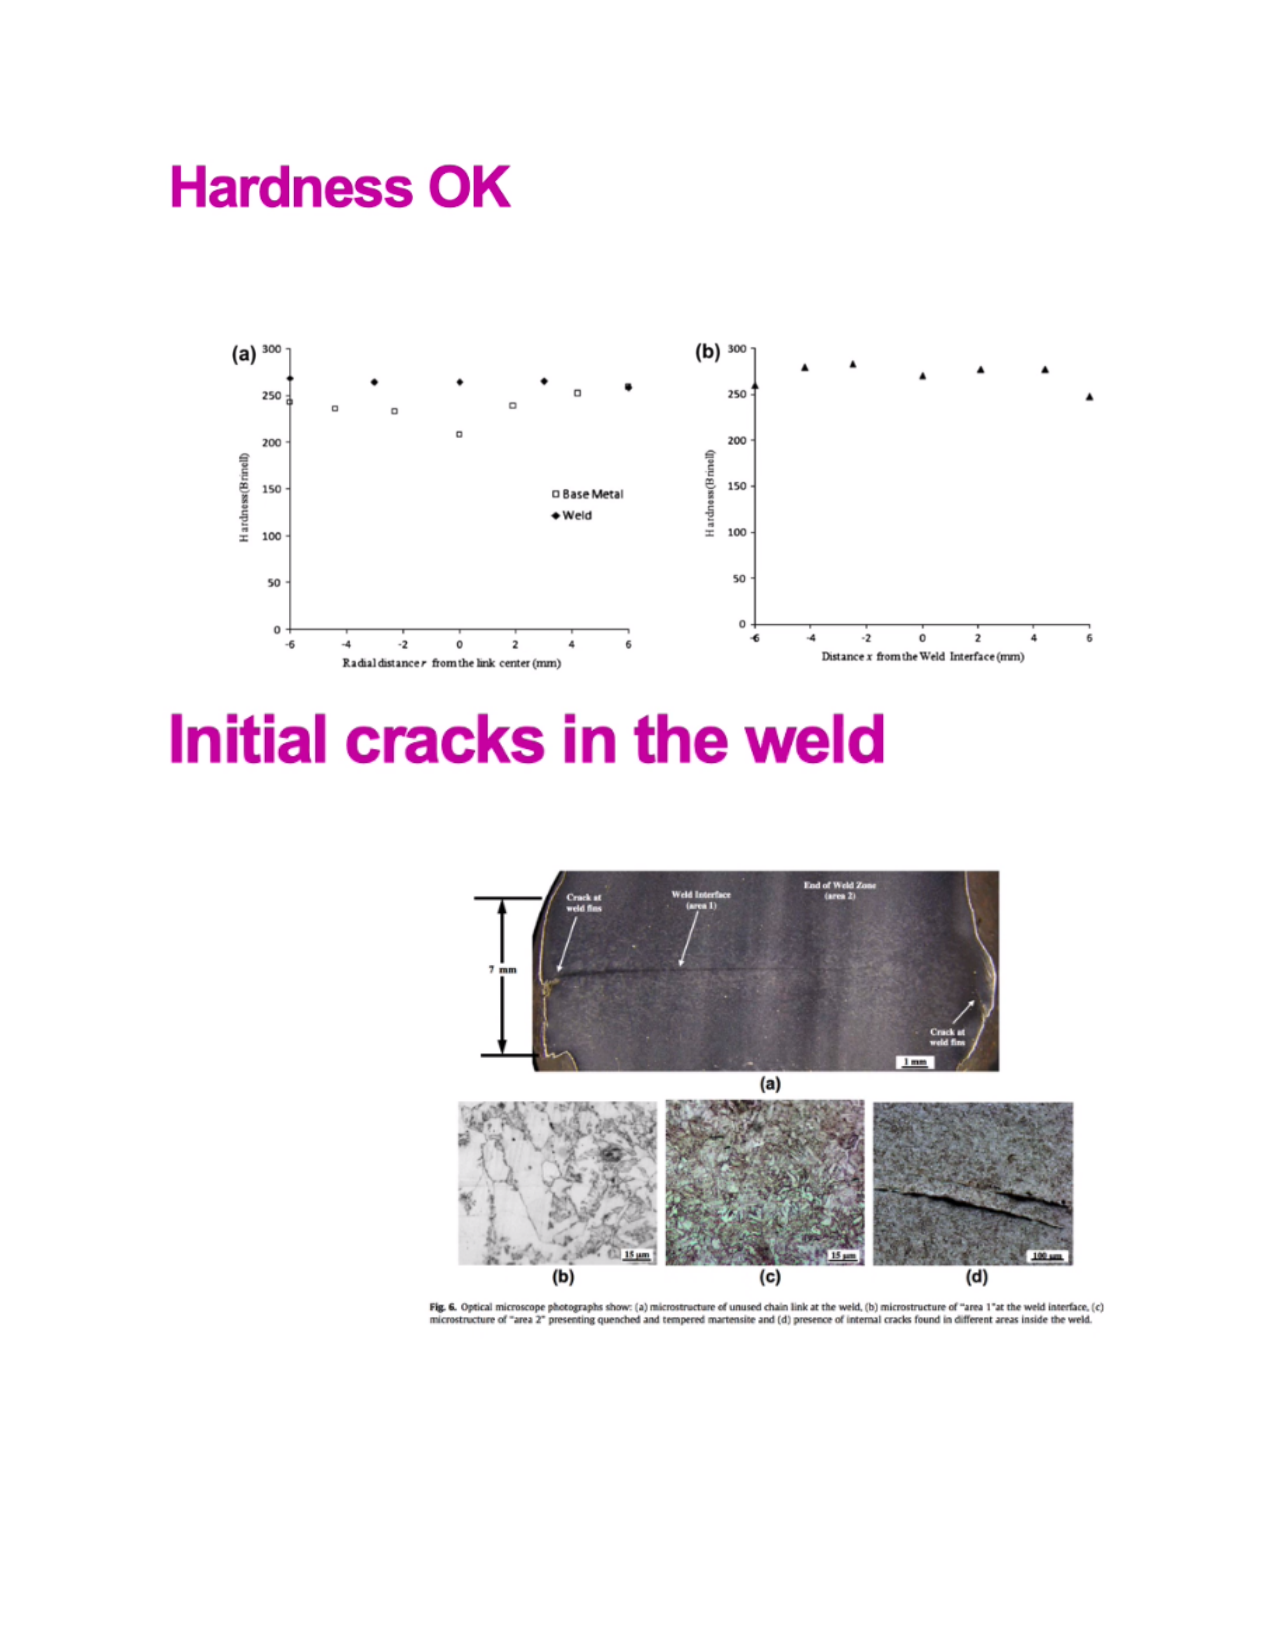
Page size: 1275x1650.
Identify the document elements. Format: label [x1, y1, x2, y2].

picture [150, 689, 1125, 1340]
picture [150, 150, 1125, 686]
